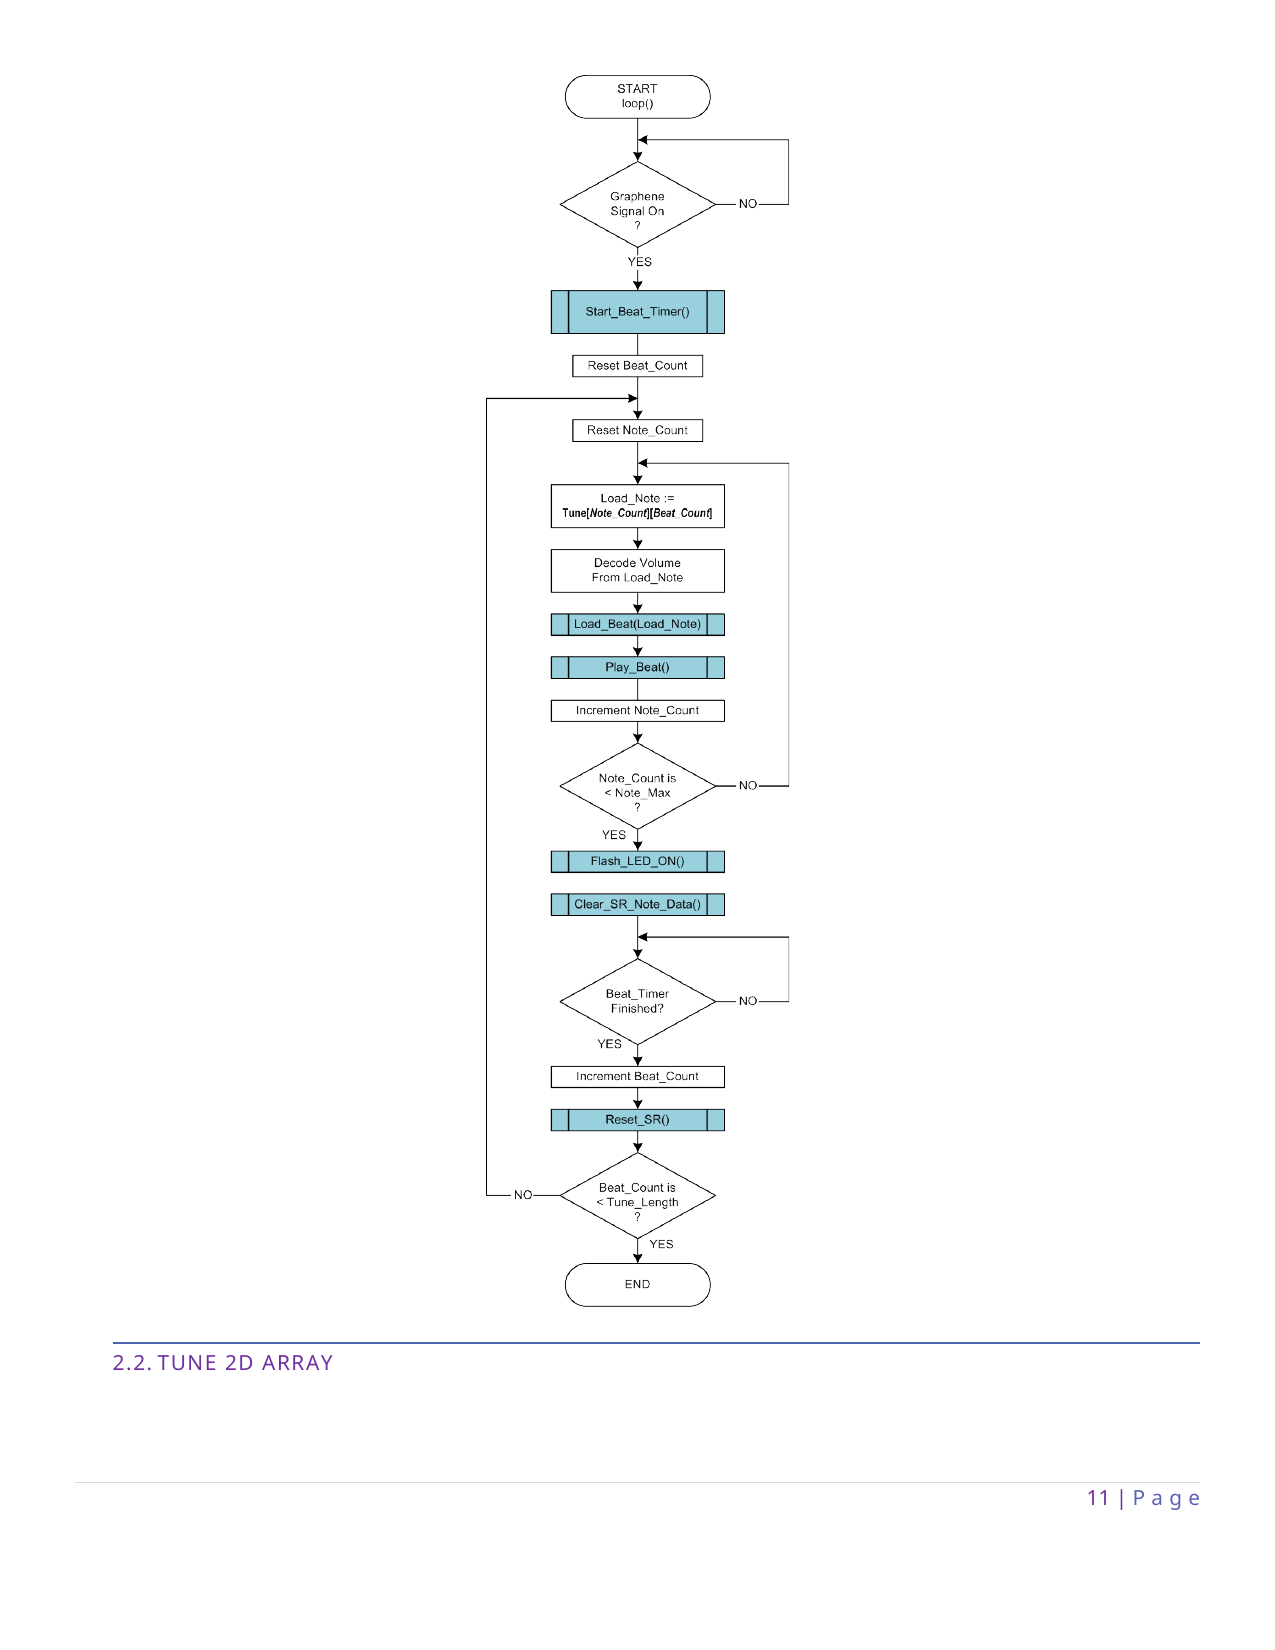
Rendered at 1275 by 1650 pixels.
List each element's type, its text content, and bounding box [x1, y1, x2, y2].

picture [485, 75, 790, 1307]
subtitle Tune 2D Array [112, 1343, 1200, 1376]
